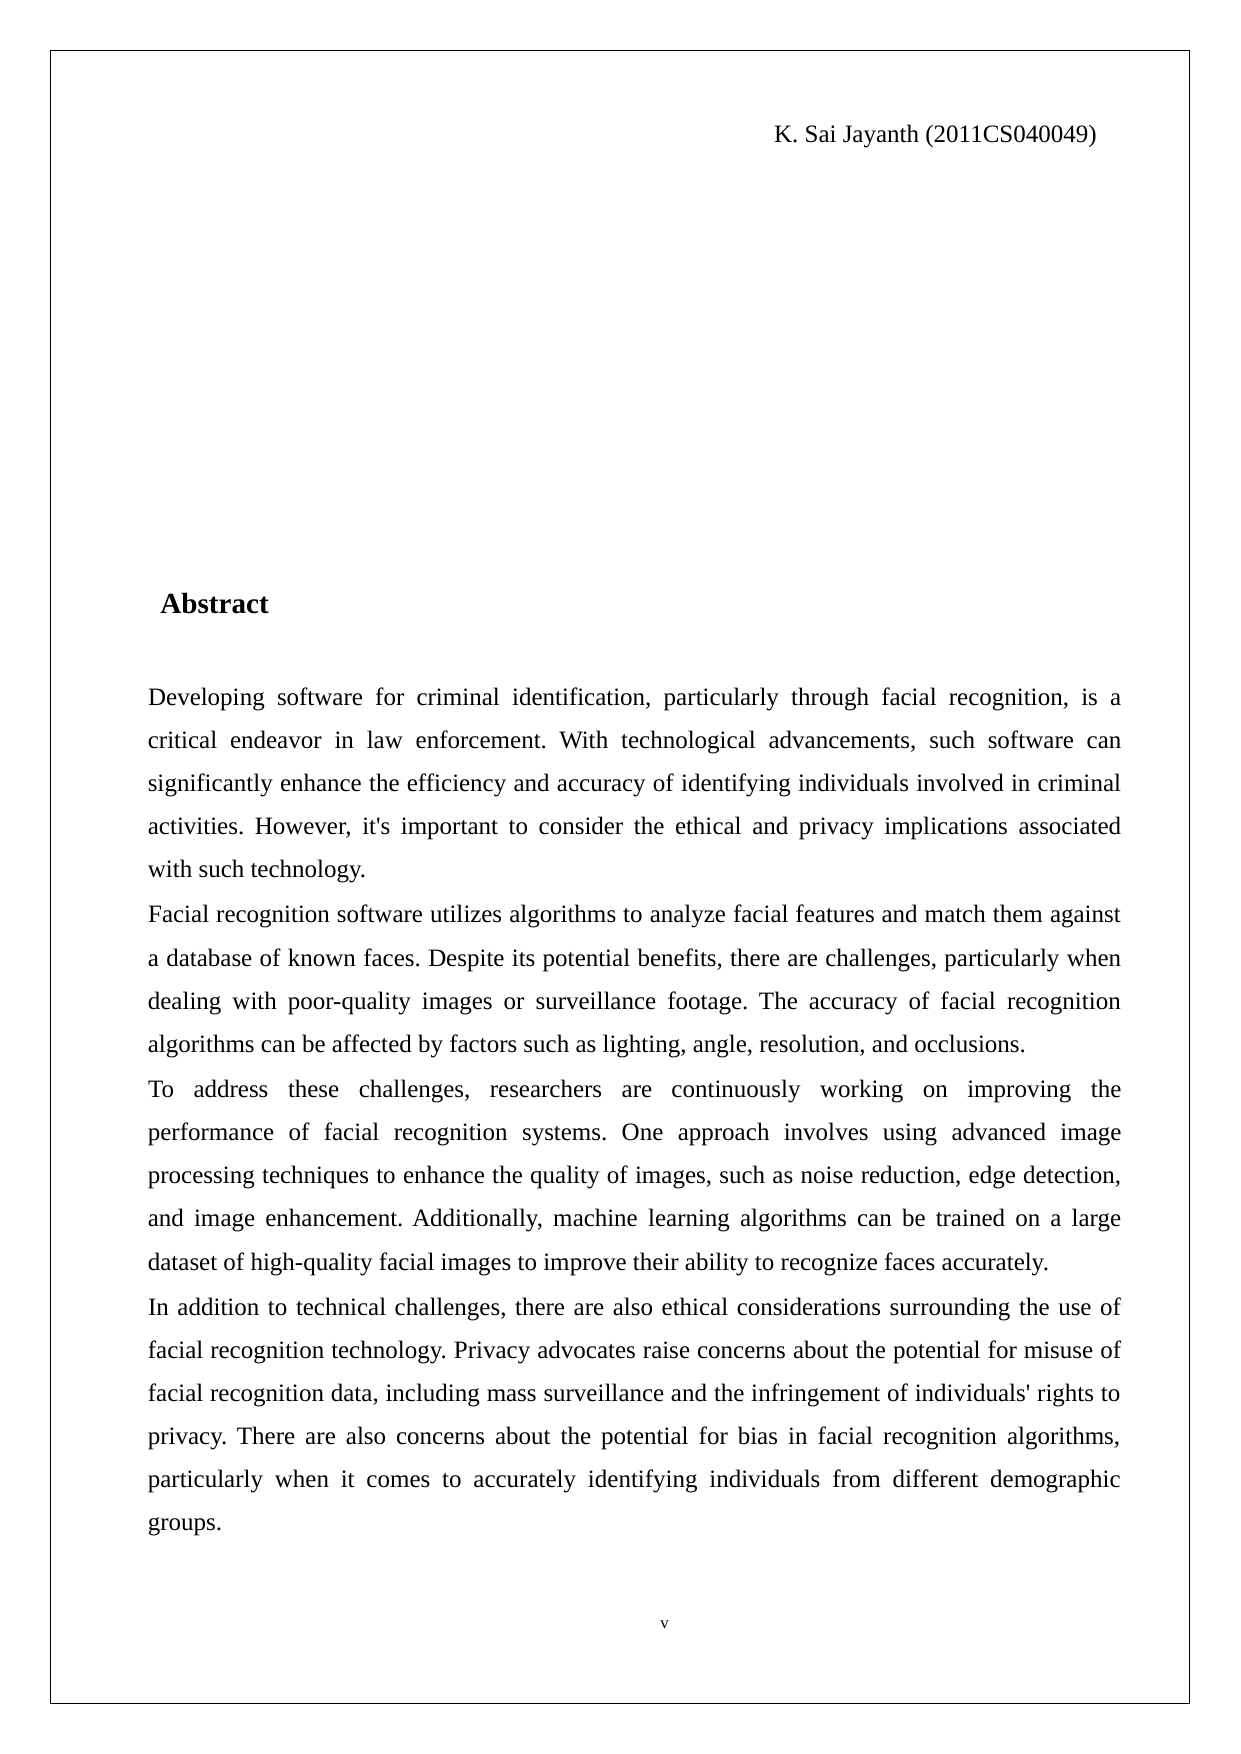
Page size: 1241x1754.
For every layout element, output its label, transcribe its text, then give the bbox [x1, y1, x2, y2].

text Abstract [148, 586, 1181, 619]
text Facial recognition software utilizes algorithms to analyze facial features and match them against a database of known faces. Despite its potential benefits, there are challenges, particularly when dealing with poor-quality images or surveillance footage. The accuracy of facial recognition algorithms can be affected by factors such as lighting, angle, resolution, and occlusions. [148, 899, 1122, 1058]
text To address these challenges, researchers are continuously working on improving the performance of facial recognition systems. One approach involves using advanced image processing techniques to enhance the quality of images, such as noise reduction, edge detection, and image enhancement. Additionally, machine learning algorithms can be trained on a large dataset of high-quality facial images to improve their ability to recognize faces accurately. [148, 1074, 1122, 1275]
text Developing software for criminal identification, particularly through facial recognition, is a critical endeavor in law enforcement. With technological advancements, such software can significantly enhance the efficiency and accuracy of identifying individuals involved in criminal activities. However, it's important to consider the ethical and privacy implications associated with such technology. [148, 682, 1122, 883]
text K. Sai Jayanth (2011CS040049) [749, 119, 1181, 148]
text In addition to technical challenges, there are also ethical considerations surrounding the use of facial recognition technology. Privacy advocates raise concerns about the potential for misuse of facial recognition data, including mass surveillance and the infringement of individuals' rights to privacy. There are also concerns about the potential for bias in facial recognition algorithms, particularly when it comes to accurately identifying individuals from different demographic groups. [148, 1292, 1122, 1536]
